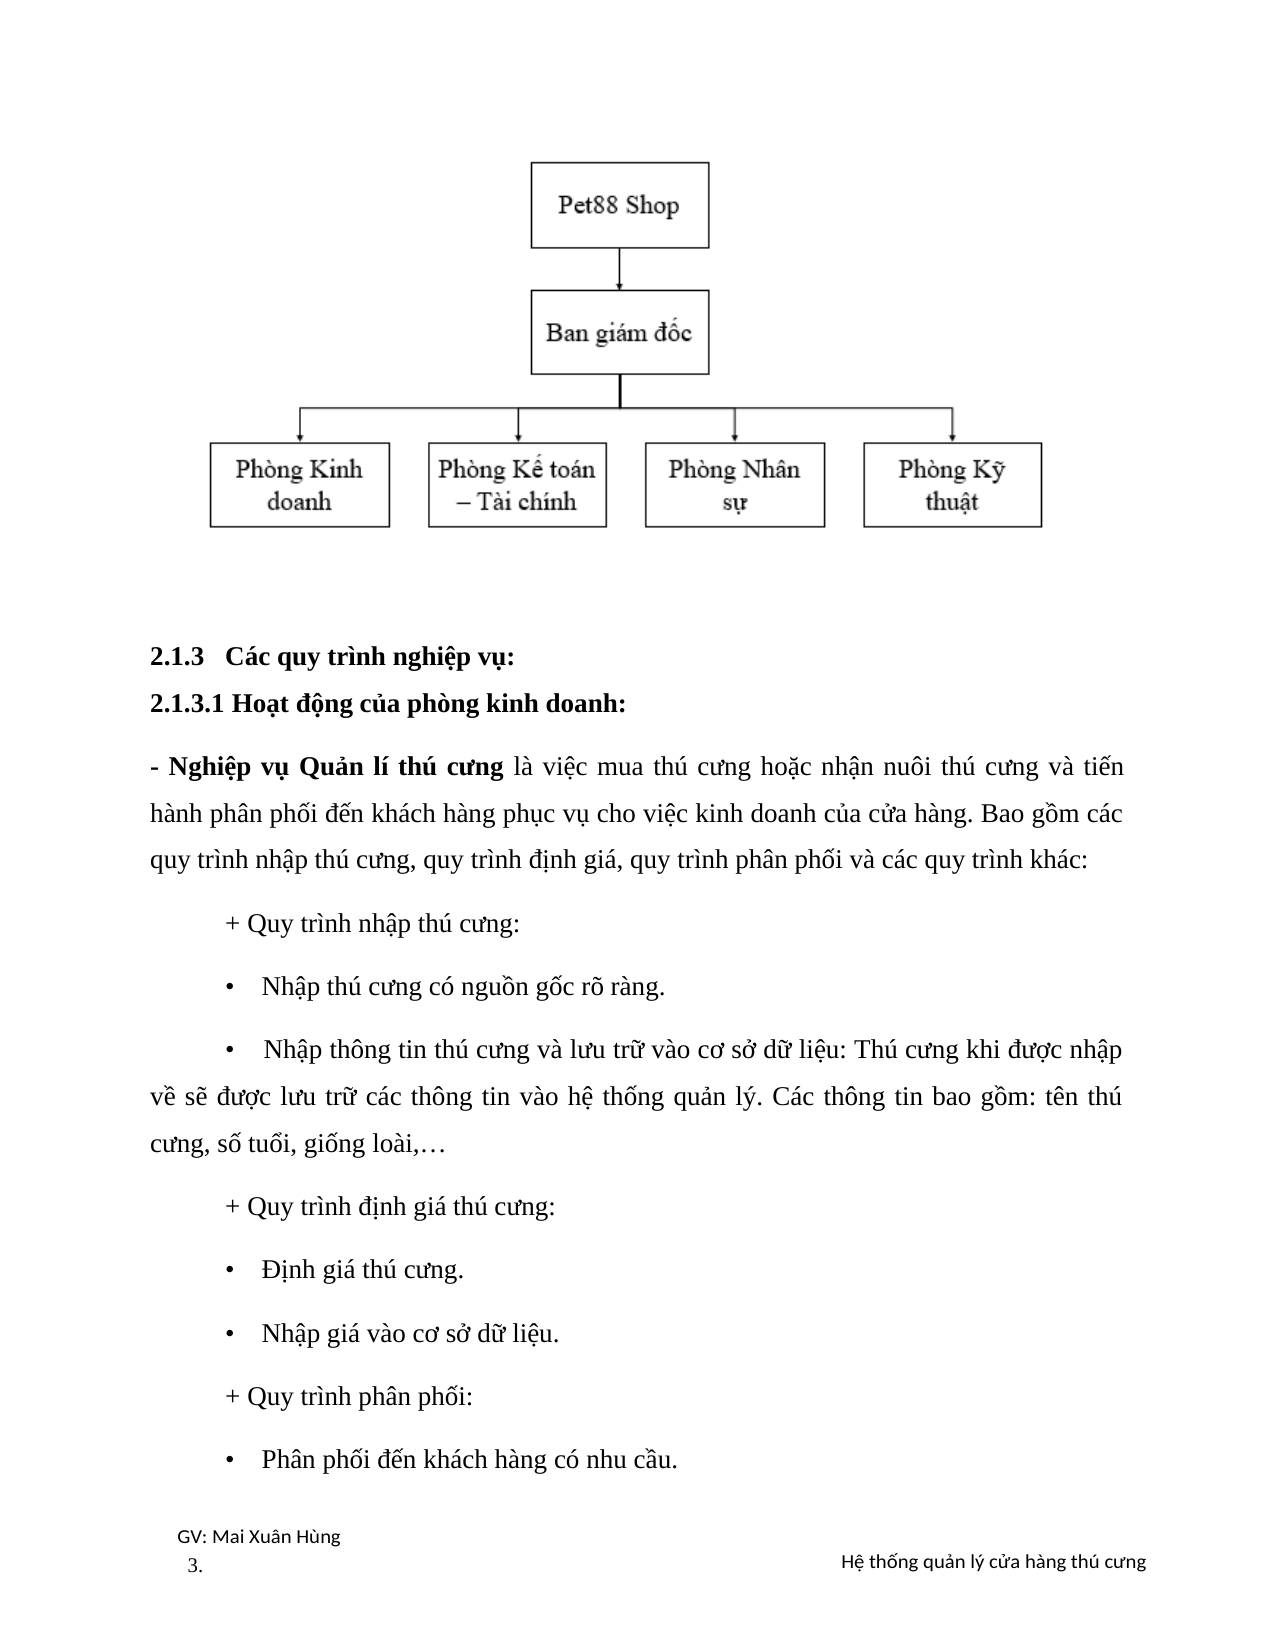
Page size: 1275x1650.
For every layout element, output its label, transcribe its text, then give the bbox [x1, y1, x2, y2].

text • Nhập giá vào cơ sở dữ liệu. [150, 1317, 1125, 1348]
text • Định giá thú cưng. [150, 1254, 1125, 1285]
list Hoạt động của phòng kinh doanh: [150, 687, 1125, 718]
picture [150, 150, 1125, 610]
text - Nghiệp vụ Quản lí thú cưng là việc mua thú cưng hoặc nhận nuôi thú cưng và tiến hành phân phối đến khách hàng phục vụ cho việc kinh doanh của cửa hàng. Bao gồm các quy trình nhập thú cưng, quy trình định giá, quy trình phân phối và các quy trình khác: [150, 750, 1125, 875]
text + Quy trình định giá thú cưng: [150, 1190, 1125, 1221]
text • Nhập thú cưng có nguồn gốc rõ ràng. [150, 970, 1125, 1001]
text + Quy trình nhập thú cưng: [150, 907, 1125, 938]
text • Phân phối đến khách hàng có nhu cầu. [150, 1444, 1125, 1475]
text + Quy trình phân phối: [150, 1380, 1125, 1411]
text • Nhập thông tin thú cưng và lưu trữ vào cơ sở dữ liệu: Thú cưng khi được nhập về sẽ được lưu trữ các thông tin vào hệ thống quản lý. Các thông tin bao gồm: tên thú cưng, số tuổi, giống loài,… [150, 1034, 1125, 1158]
list Các quy trình nghiệp vụ: [150, 640, 1125, 671]
